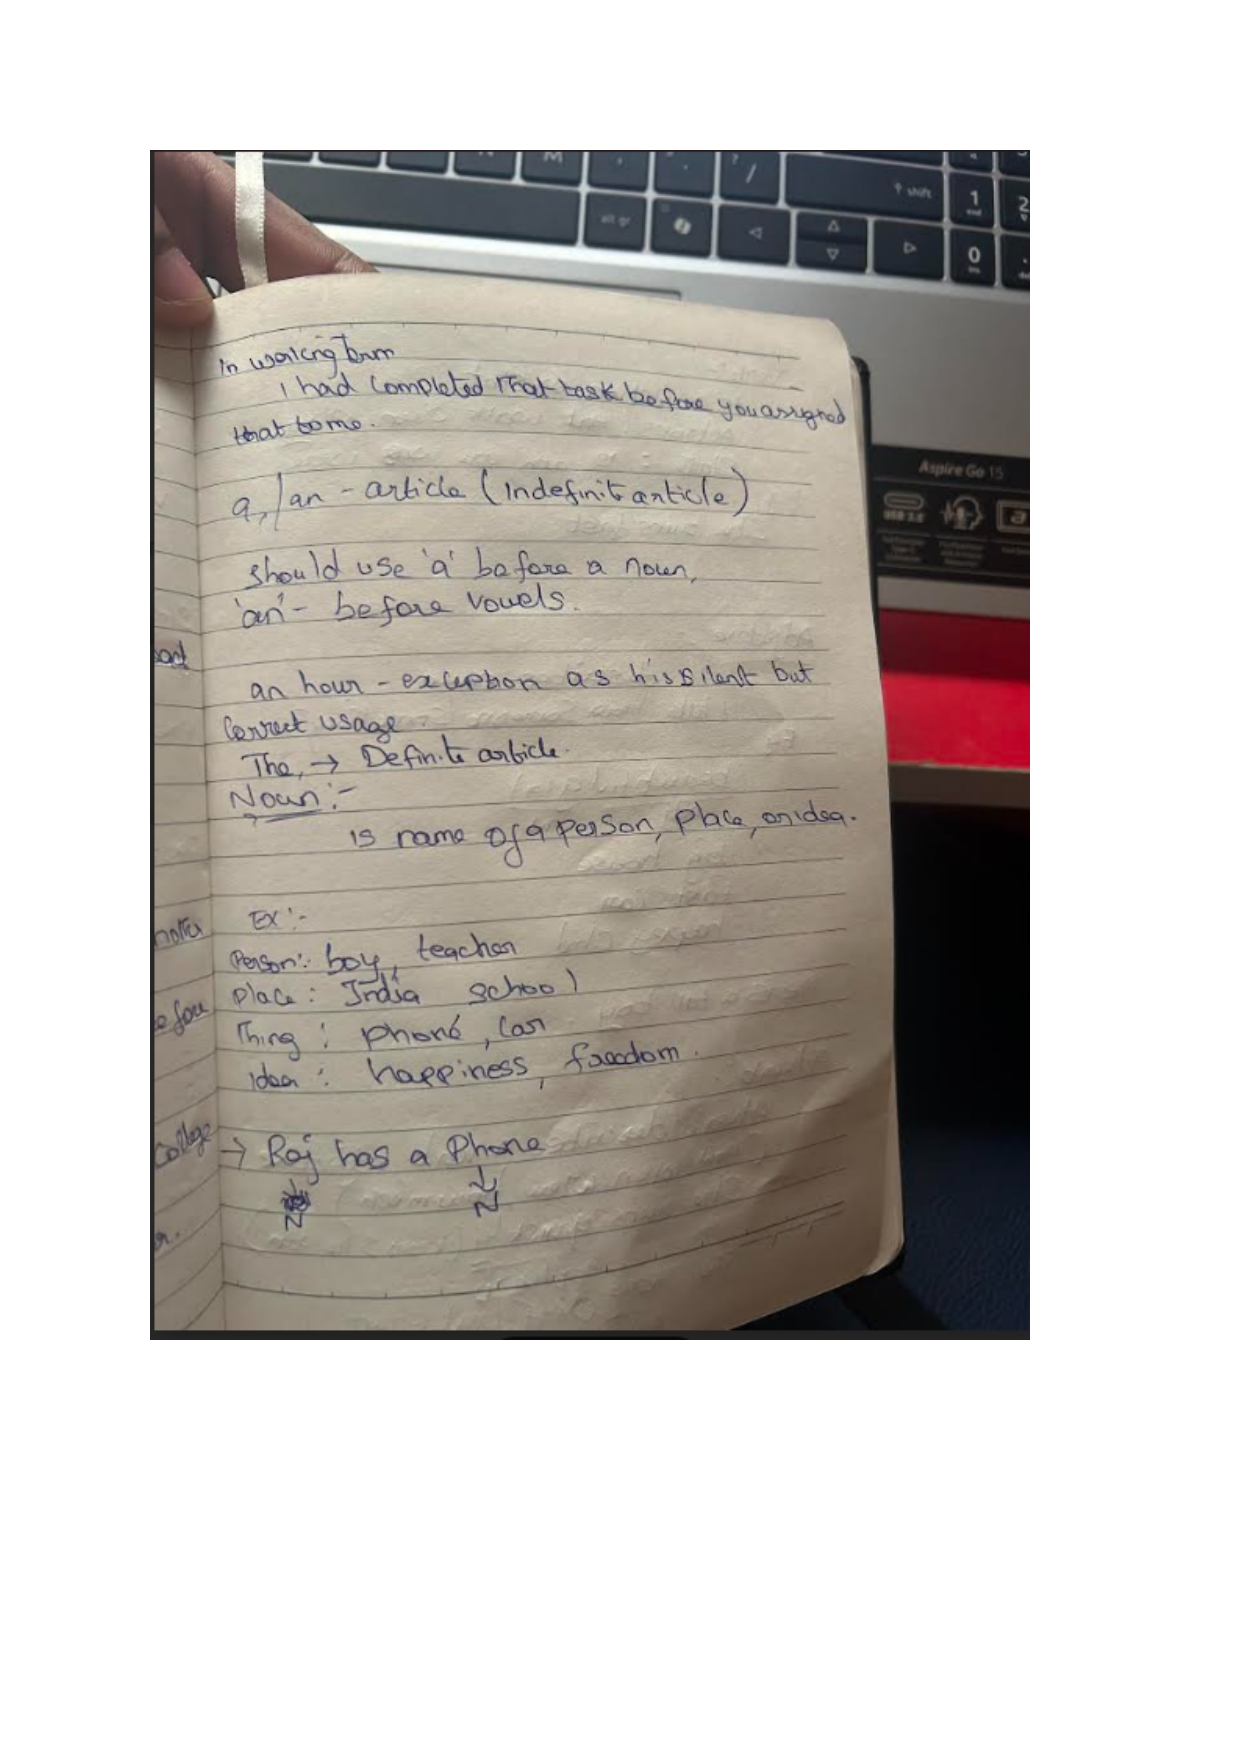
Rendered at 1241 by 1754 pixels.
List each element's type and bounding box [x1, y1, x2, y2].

picture [150, 150, 1030, 1340]
